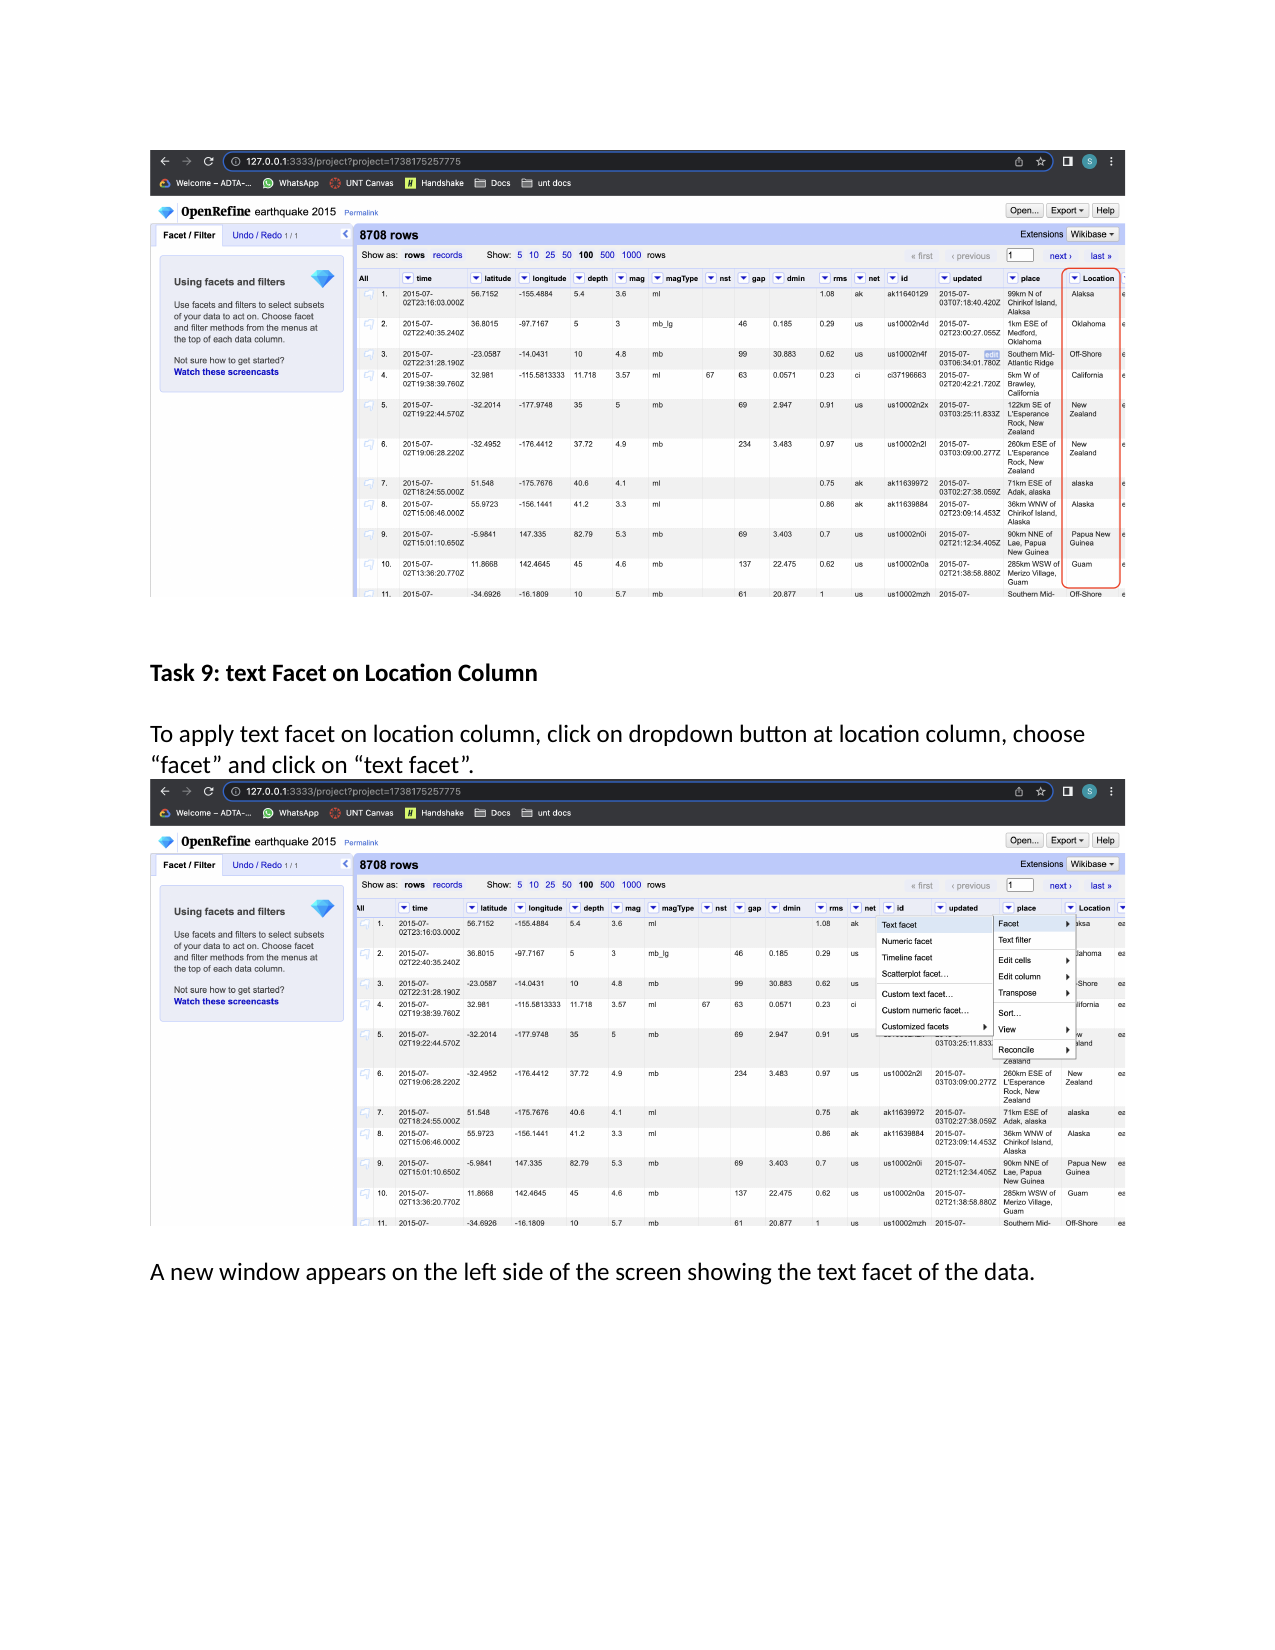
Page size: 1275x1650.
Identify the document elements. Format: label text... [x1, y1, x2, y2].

picture [150, 779, 1125, 1226]
text A new window appears on the left side of the screen showing the text facet of the data. [150, 1256, 1125, 1287]
picture [150, 150, 1125, 597]
text To apply text facet on location column, click on dropdown button at location column, choose “facet” and click on “text facet”. [150, 718, 1125, 779]
text Task 9: text Facet on Location Column [150, 657, 1125, 688]
